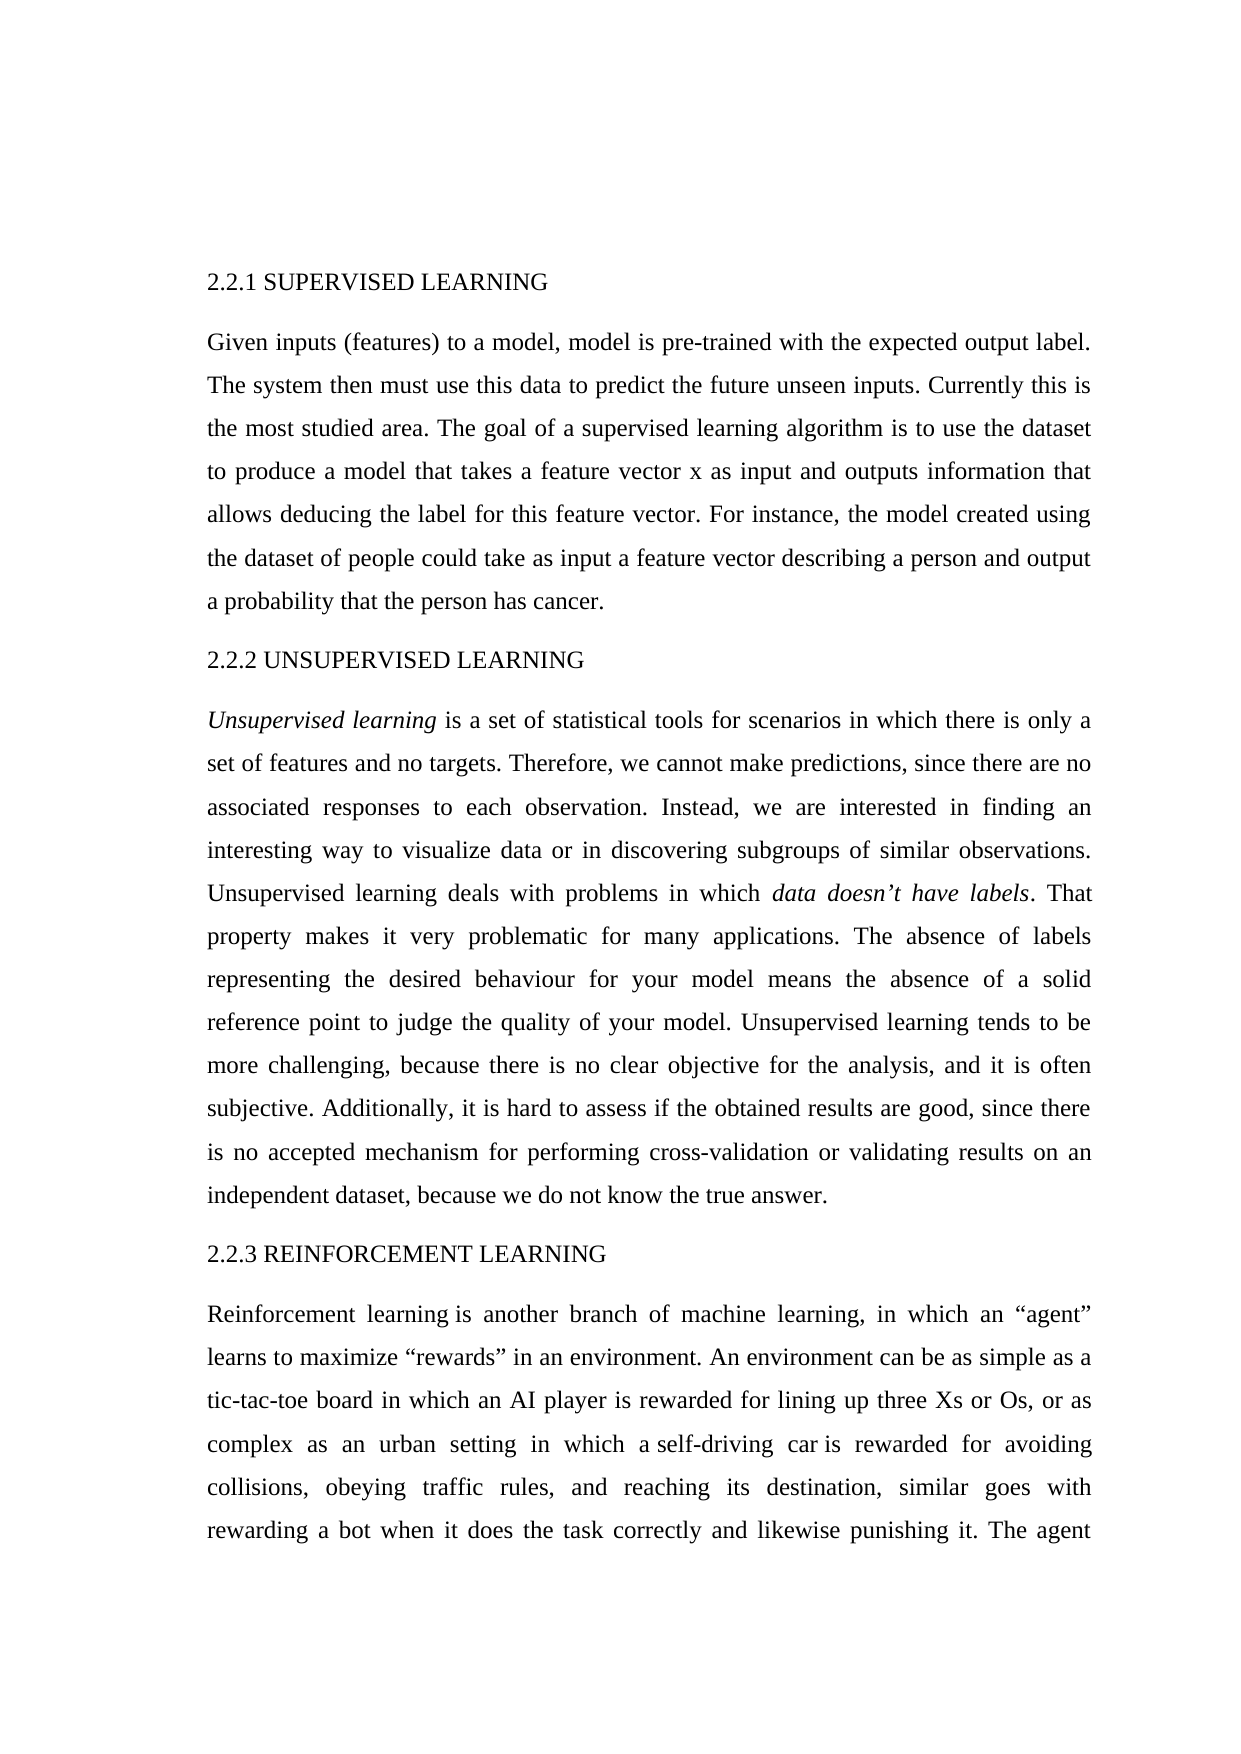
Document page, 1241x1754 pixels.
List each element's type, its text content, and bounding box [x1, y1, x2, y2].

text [207, 1299, 1092, 1544]
text Unsupervised learning is a set of statistical tools for scenarios in which there is only a set of features and no targets. Therefore, we cannot make predictions, since there are no associated responses to each observation. Instead, we are interested in finding an interesting way to visualize data or in discovering subgroups of similar observations. Unsupervised learning deals with problems in which data doesn’t have labels. That property makes it very problematic for many applications. The absence of labels representing the desired behaviour for your model means the absence of a solid reference point to judge the quality of your model. Unsupervised learning tends to be more challenging, because there is no clear objective for the analysis, and it is often subjective. Additionally, it is hard to assess if the obtained results are good, since there is no accepted mechanism for performing cross-validation or validating results on an independent dataset, because we do not know the true answer. [207, 705, 1092, 1208]
text 2.2.2 UNSUPERVISED LEARNING [207, 646, 1092, 674]
text 2.2.1 SUPERVISED LEARNING [207, 267, 1092, 296]
text 2.2.3 REINFORCEMENT LEARNING [207, 1239, 1092, 1268]
text Given inputs (features) to a model, model is pre-trained with the expected output label. The system then must use this data to predict the future unseen inputs. Currently this is the most studied area. The goal of a supervised learning algorithm is to use the dataset to produce a model that takes a feature vector x as input and outputs information that allows deducing the label for this feature vector. For instance, the model created using the dataset of people could take as input a feature vector describing a person and output a probability that the person has cancer. [207, 327, 1092, 614]
